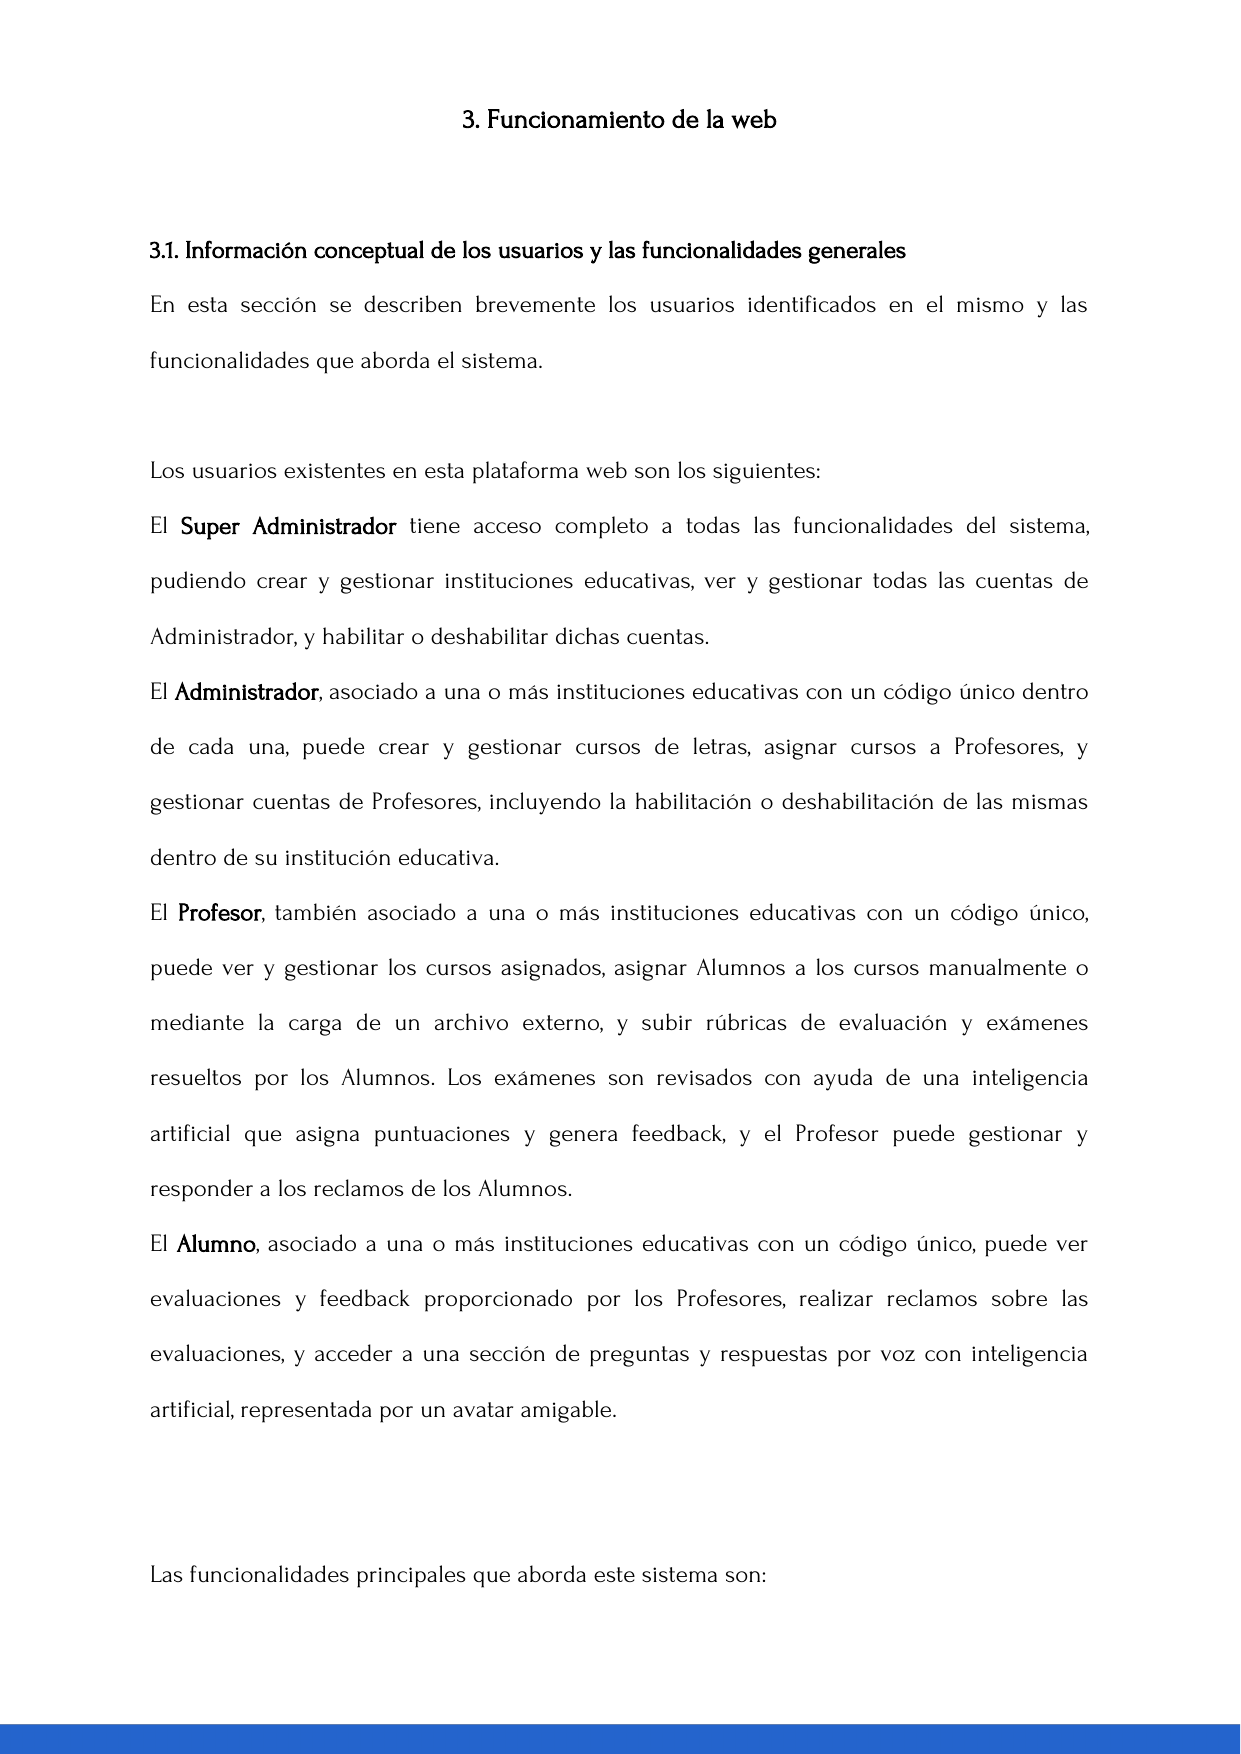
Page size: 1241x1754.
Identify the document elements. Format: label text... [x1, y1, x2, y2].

text El Profesor, también asociado a una o más instituciones educativas con un código único, puede ver y gestionar los cursos asignados, asignar Alumnos a los cursos manualmente o mediante la carga de un archivo externo, y subir rúbricas de evaluación y exámenes resueltos por los Alumnos. Los exámenes son revisados con ayuda de una inteligencia artificial que asigna puntuaciones y genera feedback, y el Profesor puede gestionar y responder a los reclamos de los Alumnos. [150, 899, 1090, 1202]
subtitle 3. Funcionamiento de la web [150, 104, 1090, 134]
text 3.1. Información conceptual de los usuarios y las funcionalidades generales [150, 236, 1090, 264]
text El Administrador, asociado a una o más instituciones educativas con un código único dentro de cada una, puede crear y gestionar cursos de letras, asignar cursos a Profesores, y gestionar cuentas de Profesores, incluyendo la habilitación o deshabilitación de las mismas dentro de su institución educativa. [150, 678, 1090, 871]
text En esta sección se describen brevemente los usuarios identificados en el mismo y las funcionalidades que aborda el sistema. [150, 291, 1090, 374]
text El Alumno, asociado a una o más instituciones educativas con un código único, puede ver evaluaciones y feedback proporcionado por los Profesores, realizar reclamos sobre las evaluaciones, y acceder a una sección de preguntas y respuestas por voz con inteligencia artificial, representada por un avatar amigable. [150, 1230, 1090, 1423]
text Los usuarios existentes en esta plataforma web son los siguientes: [150, 457, 1090, 485]
text El Super Administrador tiene acceso completo a todas las funcionalidades del sistema, pudiendo crear y gestionar instituciones educativas, ver y gestionar todas las cuentas de Administrador, y habilitar o deshabilitar dichas cuentas. [150, 512, 1090, 650]
picture [0, 1703, 1241, 1754]
text Las funcionalidades principales que aborda este sistema son: [150, 1561, 1090, 1589]
